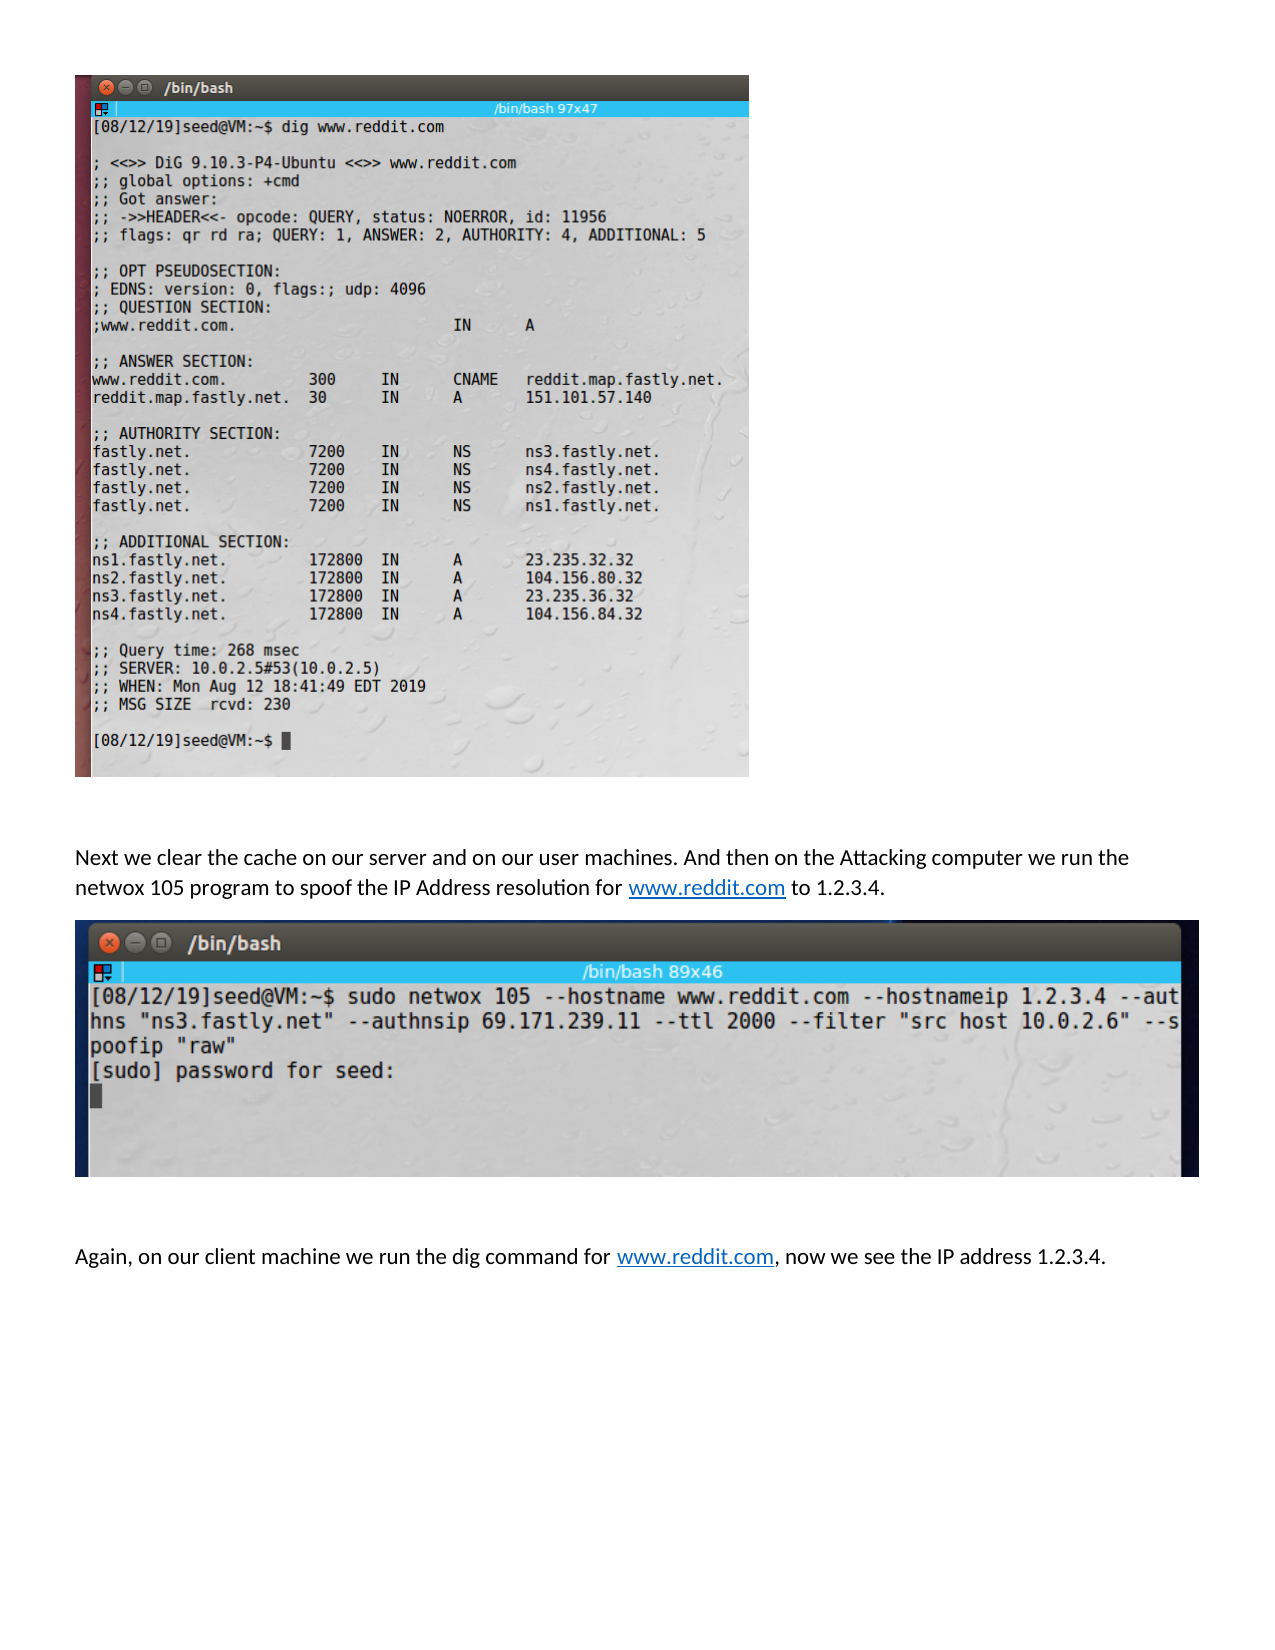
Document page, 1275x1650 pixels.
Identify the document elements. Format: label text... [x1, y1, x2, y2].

picture [75, 920, 1199, 1177]
text Again, on our client machine we run the dig command for www.reddit.com, now we see the IP address 1.2.3.4. [75, 1242, 1200, 1270]
text Next we clear the cache on our server and on our user machines. And then on the Attacking computer we run the netwox 105 program to spoof the IP Address resolution for www.reddit.com to 1.2.3.4. [75, 843, 1200, 901]
picture [75, 75, 749, 777]
